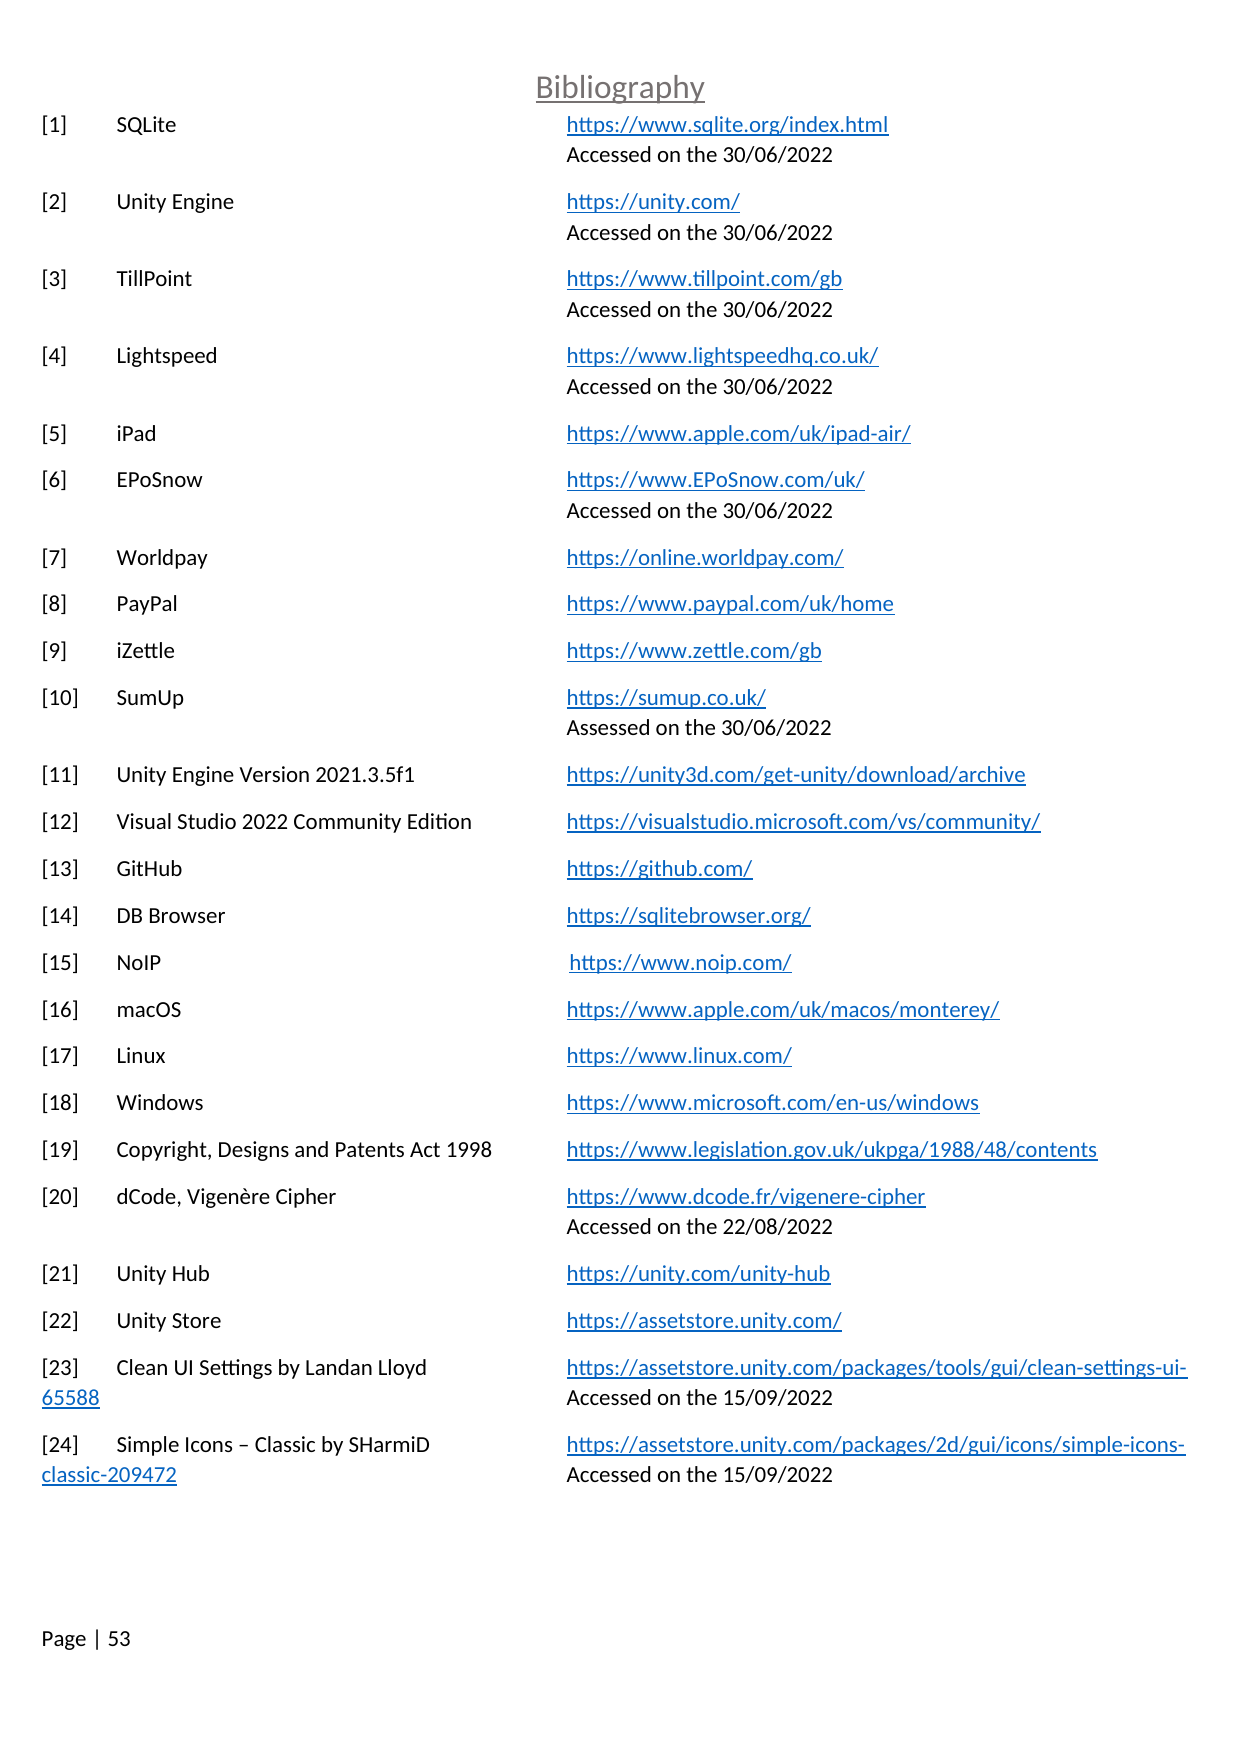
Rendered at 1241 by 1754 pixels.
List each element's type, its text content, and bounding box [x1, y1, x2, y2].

text [21] Unity Hub https://unity.com/unity-hub [41, 1259, 1199, 1287]
text [16] macOS https://www.apple.com/uk/macos/monterey/ [41, 995, 1199, 1023]
text [6] EPoSnow https://www.EPoSnow.com/uk/ Accessed on the 30/06/2022 [41, 466, 1199, 524]
text [12] Visual Studio 2022 Community Edition https://visualstudio.microsoft.com/vs/community/ [41, 807, 1199, 835]
text [4] Lightspeed https://www.lightspeedhq.co.uk/ Accessed on the 30/06/2022 [41, 342, 1199, 400]
text [7] Worldpay https://online.worldpay.com/ [41, 543, 1199, 571]
text [17] Linux https://www.linux.com/ [41, 1042, 1199, 1069]
text [2] Unity Engine https://unity.com/ Accessed on the 30/06/2022 [41, 187, 1199, 246]
text [8] PayPal https://www.paypal.com/uk/home [41, 589, 1199, 617]
text [1] SQLite https://www.sqlite.org/index.html Accessed on the 30/06/2022 [41, 110, 1199, 168]
text [5] iPad https://www.apple.com/uk/ipad-air/ [41, 419, 1199, 447]
text [10] SumUp https://sumup.co.uk/ Assessed on the 30/06/2022 [41, 683, 1199, 741]
text [18] Windows https://www.microsoft.com/en-us/windows [41, 1088, 1199, 1116]
text [15] NoIP https://www.noip.com/ [41, 948, 1199, 976]
text [20] dCode, Vigenère Cipher https://www.dcode.fr/vigenere-cipher Accessed on the 22/08/2022 [41, 1182, 1199, 1240]
text [23] Clean UI Settings by Landan Lloyd https://assetstore.unity.com/packages/tools/gui/clean-settings-ui-65588 Accessed on the 15/09/2022 [41, 1353, 1199, 1411]
text [13] GitHub https://github.com/ [41, 854, 1199, 882]
text [14] DB Browser https://sqlitebrowser.org/ [41, 901, 1199, 929]
text [9] iZettle https://www.zettle.com/gb [41, 636, 1199, 664]
text [22] Unity Store https://assetstore.unity.com/ [41, 1306, 1199, 1334]
text [24] Simple Icons – Classic by SHarmiD https://assetstore.unity.com/packages/2d/gui/icons/simple-icons-classic-209472 Accessed on the 15/09/2022 [41, 1430, 1199, 1488]
text [19] Copyright, Designs and Patents Act 1998 https://www.legislation.gov.uk/ukpga/1988/48/contents [41, 1135, 1199, 1163]
subtitle Bibliography [41, 66, 1199, 107]
text [11] Unity Engine Version 2021.3.5f1 https://unity3d.com/get-unity/download/archive [41, 760, 1199, 788]
text [3] TillPoint https://www.tillpoint.com/gb Accessed on the 30/06/2022 [41, 264, 1199, 323]
